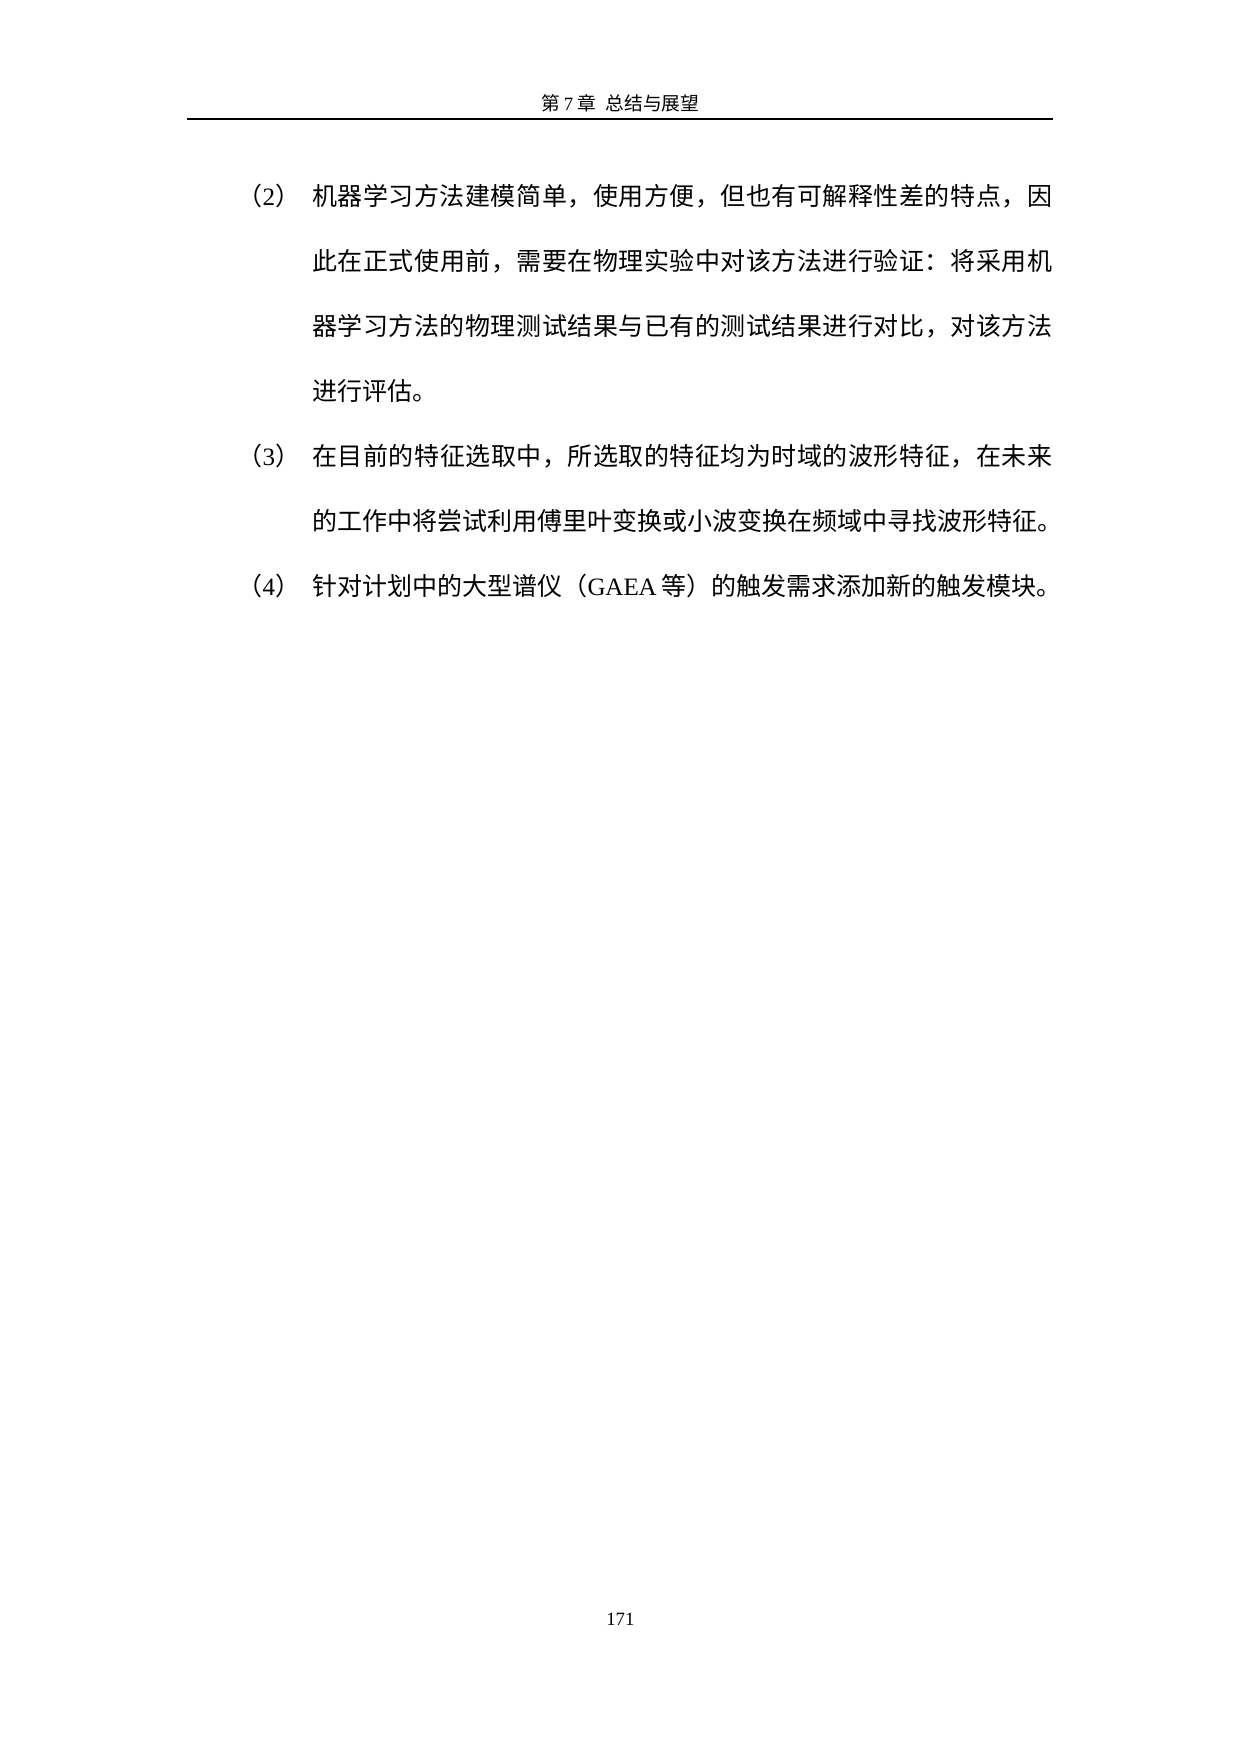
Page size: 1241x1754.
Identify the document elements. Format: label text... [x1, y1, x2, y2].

list 在目前的特征选取中，所选取的特征均为时域的波形特征，在未来的工作中将尝试利用傅里叶变换或小波变换在频域中寻找波形特征。 [237, 422, 1053, 552]
list 针对计划中的大型谱仪（GAEA等）的触发需求添加新的触发模块。 [237, 552, 1053, 617]
list 机器学习方法建模简单，使用方便，但也有可解释性差的特点，因此在正式使用前，需要在物理实验中对该方法进行验证：将采用机器学习方法的物理测试结果与已有的测试结果进行对比，对该方法进行评估。 [237, 162, 1053, 422]
